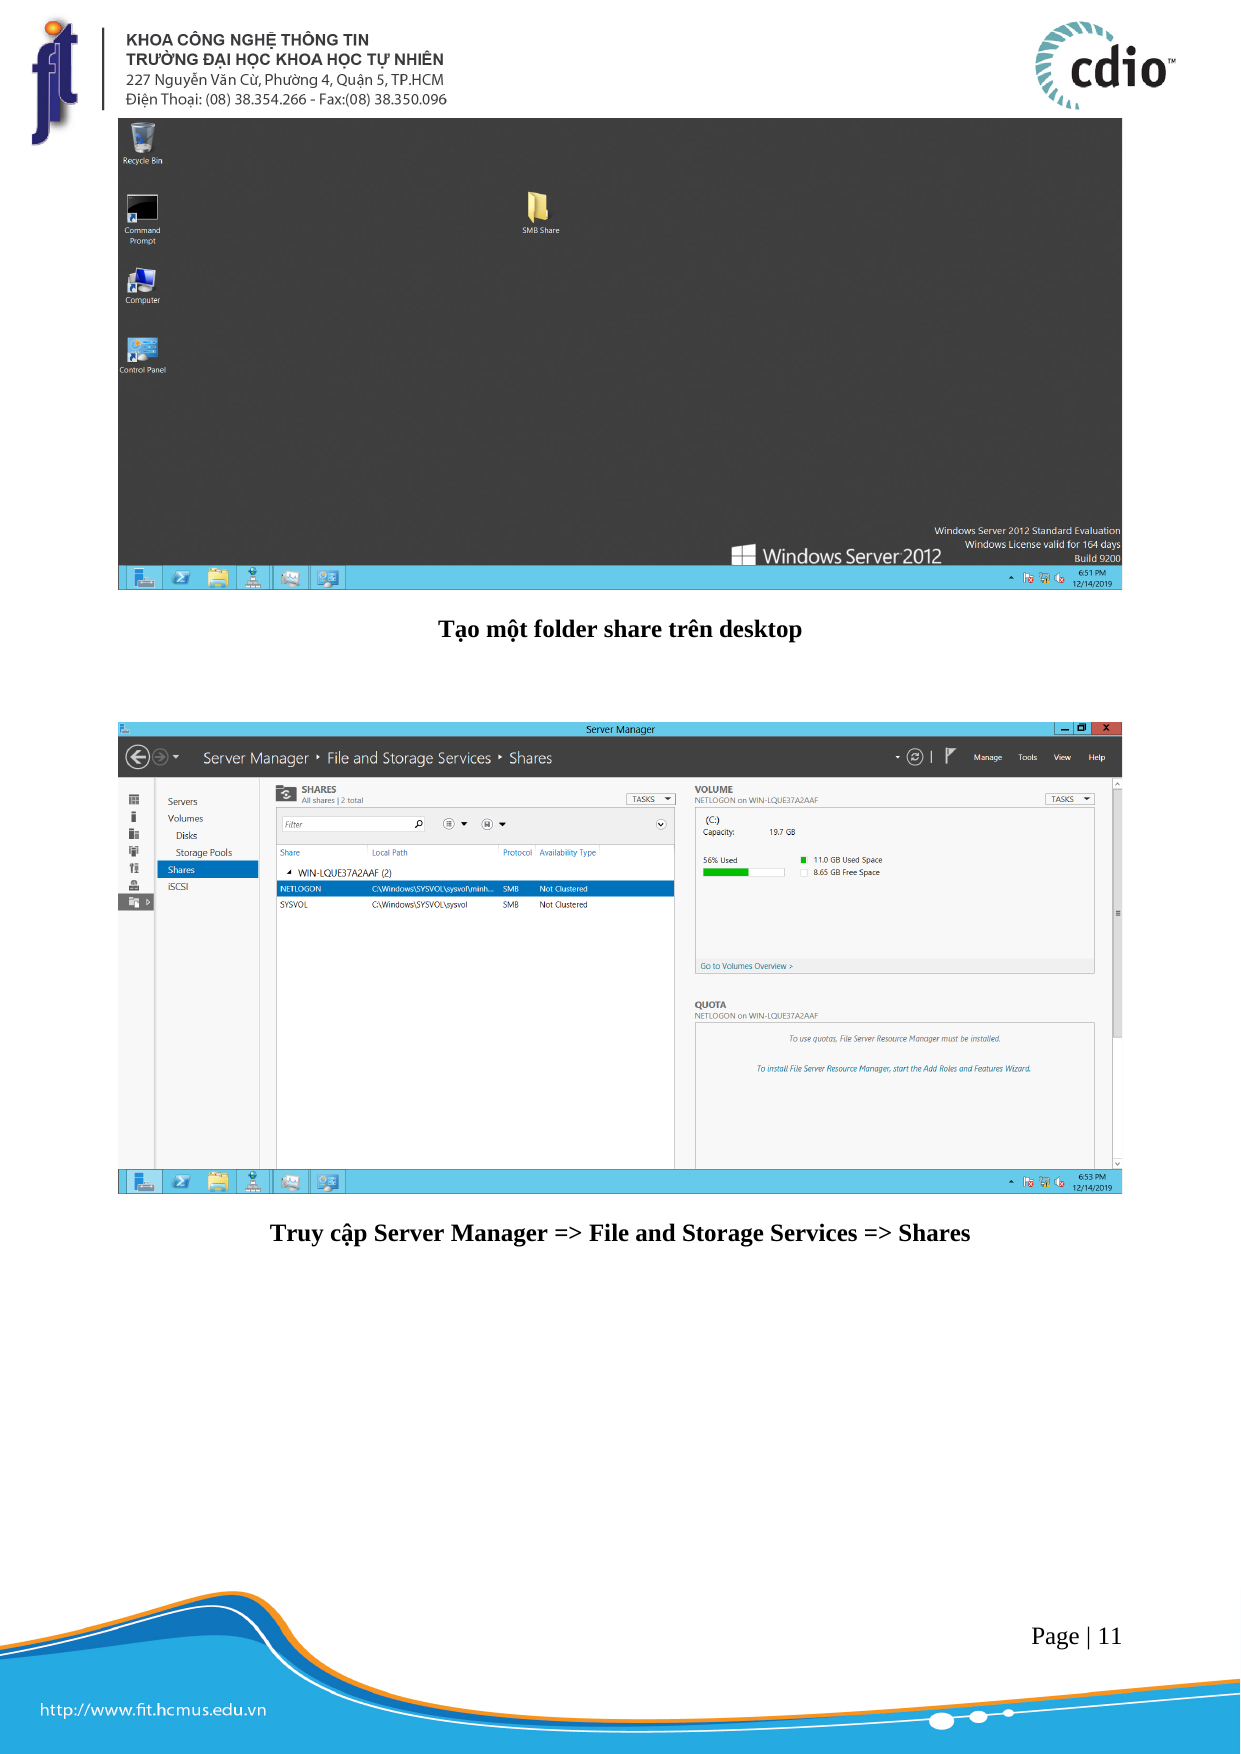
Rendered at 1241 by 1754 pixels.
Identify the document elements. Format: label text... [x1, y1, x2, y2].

picture [0, 1588, 1241, 1754]
picture [118, 722, 1123, 1194]
text Truy cập Server Manager => File and Storage Services => Shares [118, 1218, 1122, 1247]
picture [8, 10, 1188, 590]
text Tạo một folder share trên desktop [118, 614, 1122, 643]
